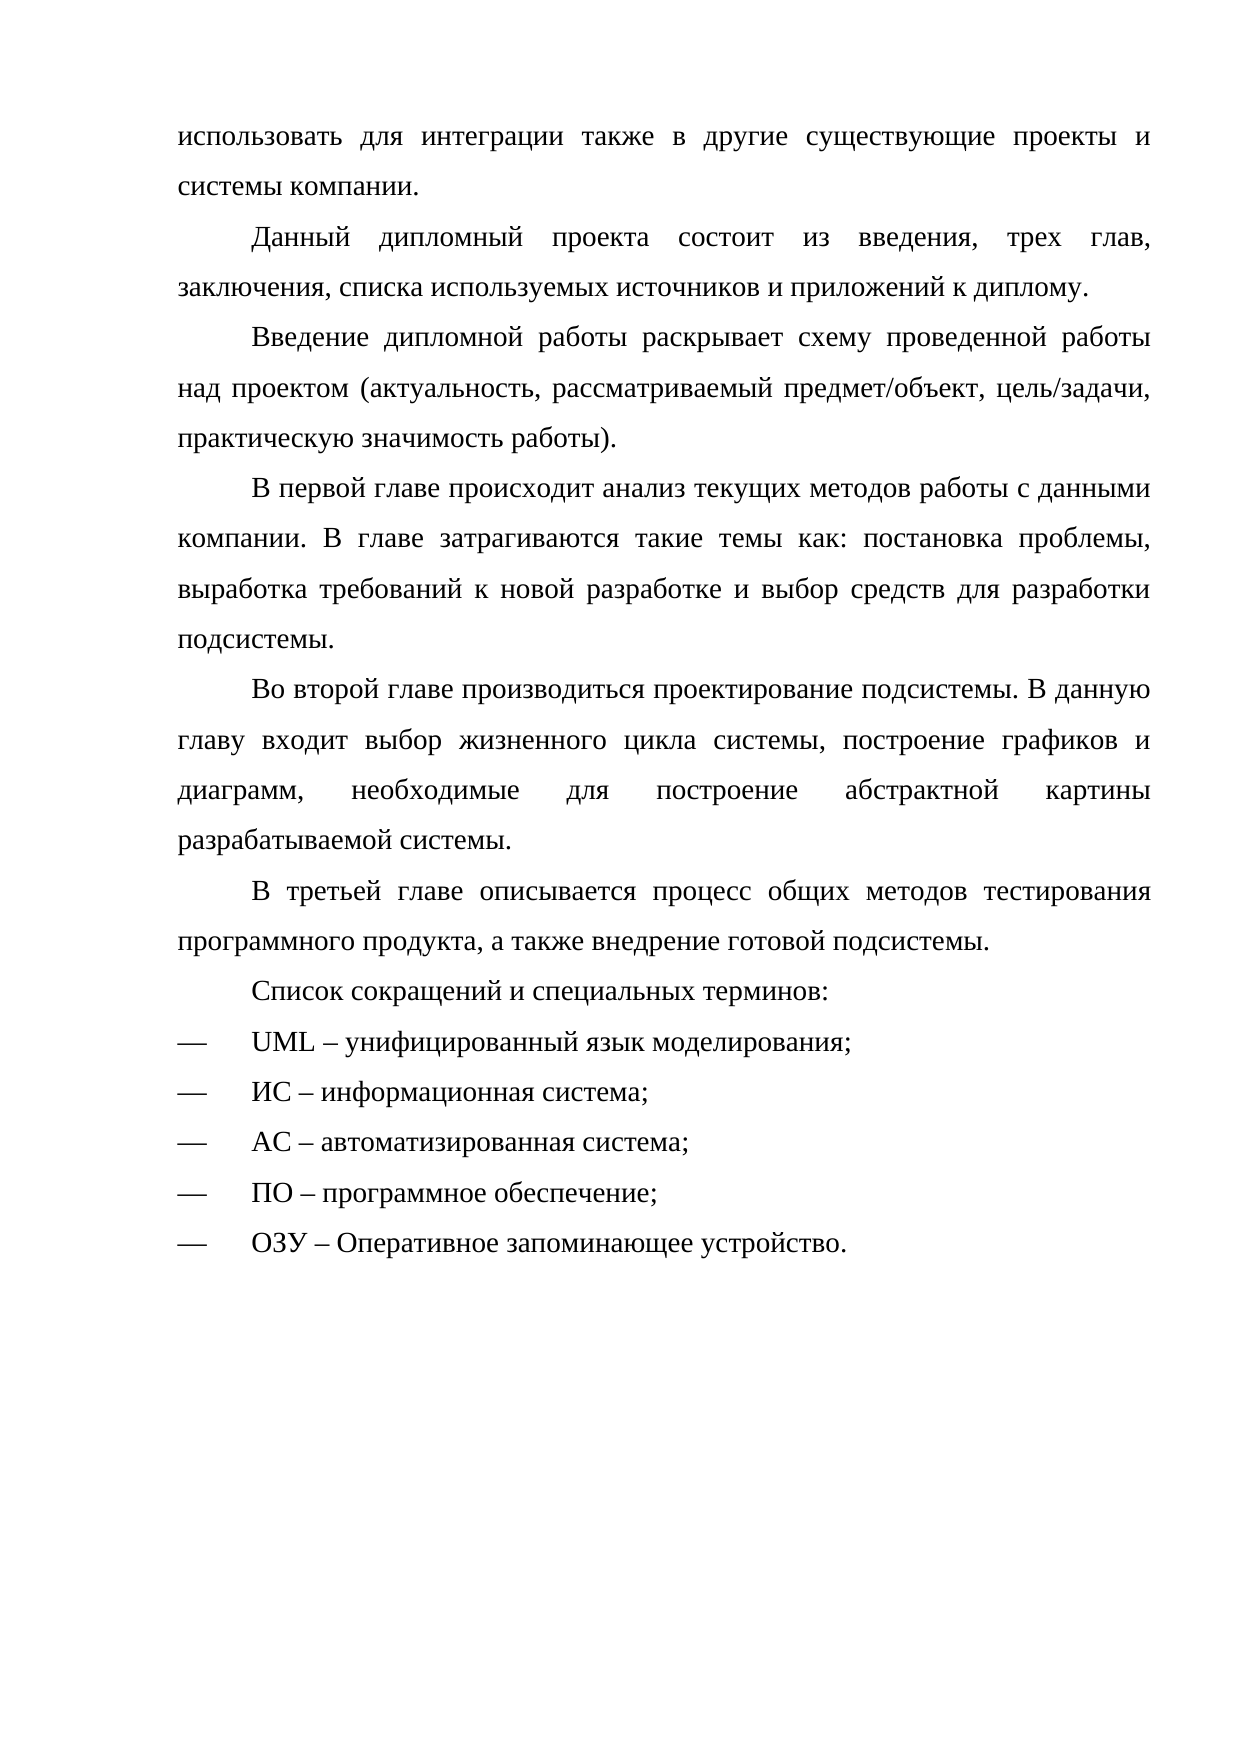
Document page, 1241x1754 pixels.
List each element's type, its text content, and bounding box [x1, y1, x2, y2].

text Список сокращений и специальных терминов: [251, 973, 1152, 1007]
text В третьей главе описывается процесс общих методов тестирования программного продукта, а также внедрение готовой подсистемы. [177, 873, 1152, 957]
list ИС – информационная система; [177, 1074, 1152, 1108]
list UML – унифицированный язык моделирования; [177, 1024, 1152, 1057]
list ОЗУ – Оперативное запоминающее устройство. [177, 1225, 1152, 1258]
list В первой главе происходит анализ текущих методов работы с данными компании. В главе затрагиваются такие темы как: постановка проблемы, выработка требований к новой разработке и выбор средств для разработки подсистемы. [177, 470, 1152, 655]
list Во второй главе производиться проектирование подсистемы. В данную главу входит выбор жизненного цикла системы, построение графиков и диаграмм, необходимые для построение абстрактной картины разрабатываемой системы. [177, 672, 1152, 856]
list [177, 118, 1152, 202]
list ПО – программное обеспечение; [177, 1175, 1152, 1208]
list Данный дипломный проекта состоит из введения, трех глав, заключения, списка используемых источников и приложений к диплому. [177, 219, 1152, 303]
list АС – автоматизированная система; [177, 1124, 1152, 1158]
list Введение дипломной работы раскрывает схему проведенной работы над проектом (актуальность, рассматриваемый предмет/объект, цель/задачи, практическую значимость работы). [177, 319, 1152, 453]
